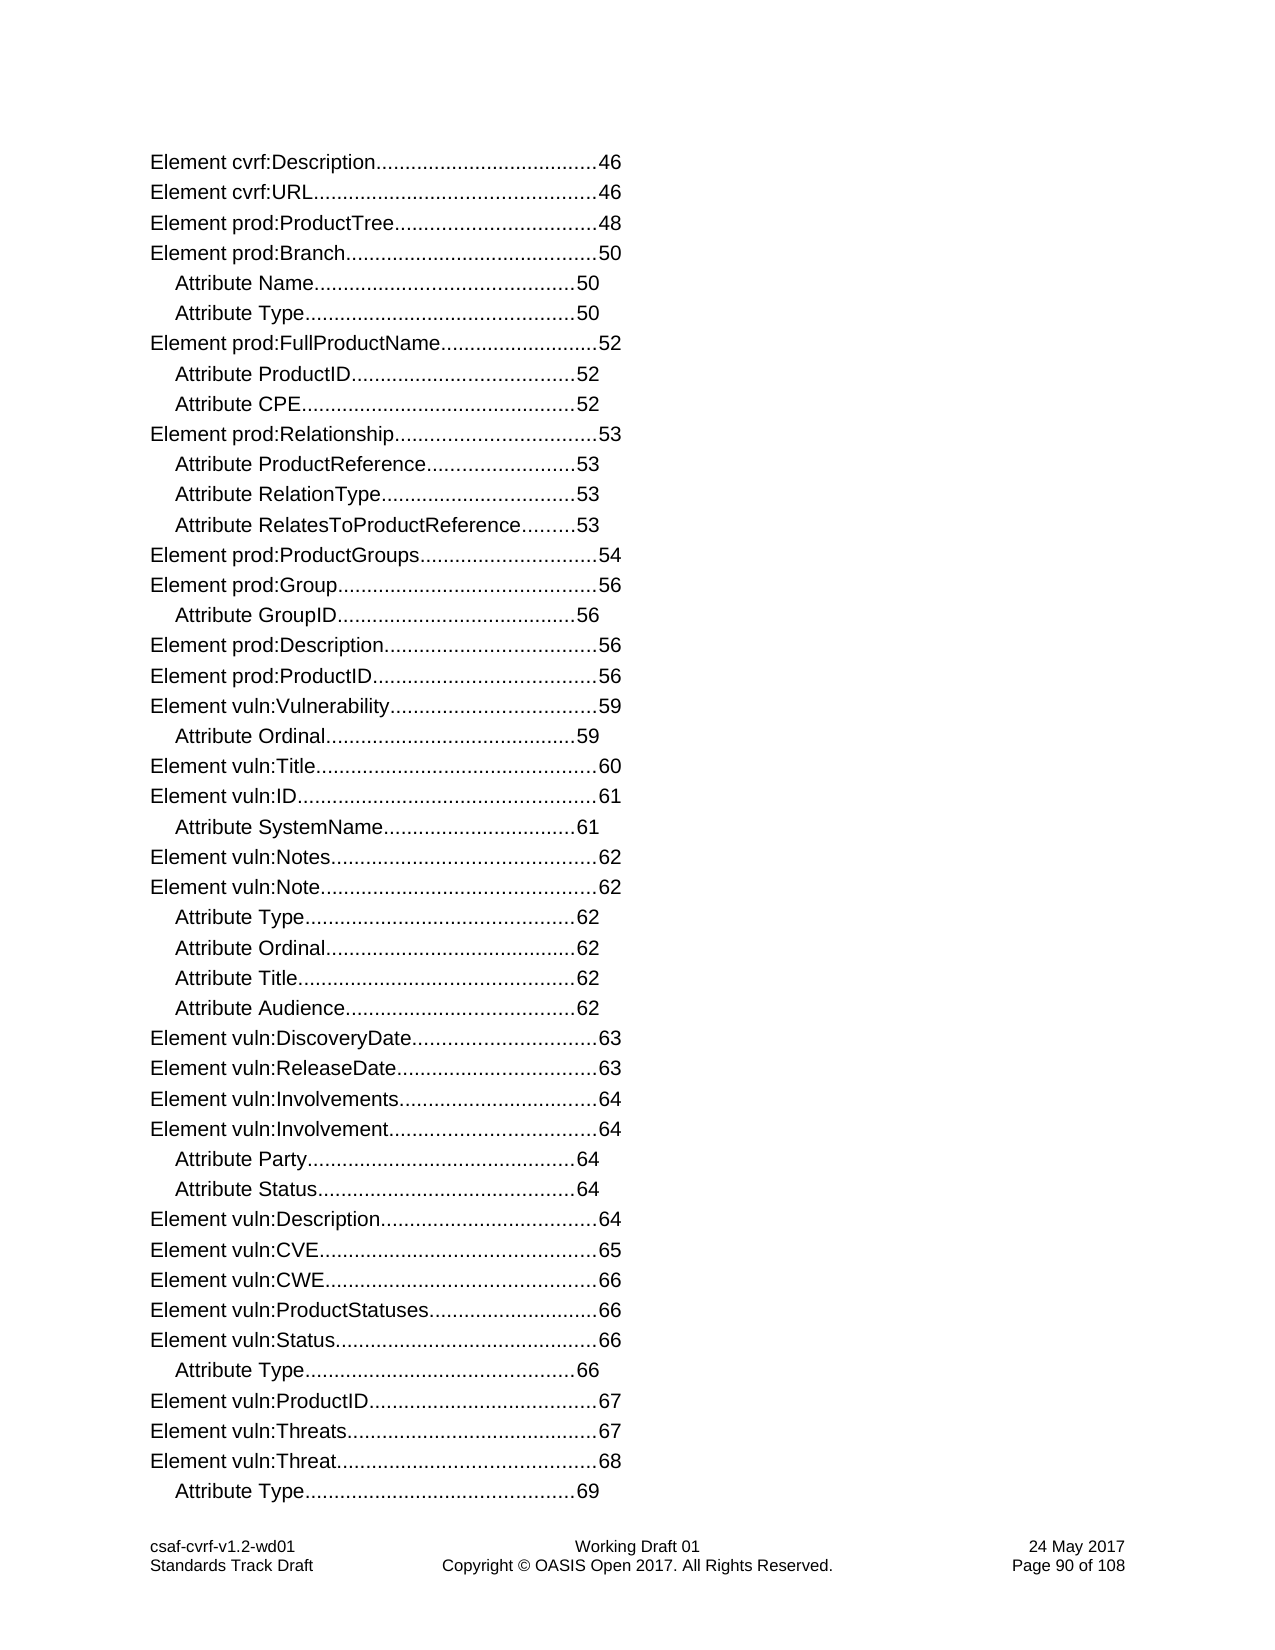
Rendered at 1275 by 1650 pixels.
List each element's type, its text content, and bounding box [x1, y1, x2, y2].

text Element vuln:Description 64 [150, 1207, 1125, 1231]
text Attribute SystemName 61 [175, 814, 1125, 838]
text Element prod:Branch 50 [150, 241, 1125, 264]
text Element vuln:Threats 67 [150, 1419, 1125, 1443]
text Attribute Ordinal 62 [175, 935, 1125, 959]
text Element vuln:ReleaseDate 63 [150, 1056, 1125, 1080]
text Element vuln:Notes 62 [150, 845, 1125, 869]
text Element vuln:CWE 66 [150, 1268, 1125, 1292]
text Element prod:ProductID 56 [150, 663, 1125, 687]
text Attribute RelatesToProductReference 53 [175, 512, 1125, 536]
text Attribute Name 50 [175, 271, 1125, 295]
text Attribute Type 50 [175, 301, 1125, 325]
text Element prod:Relationship 53 [150, 422, 1125, 446]
text Element vuln:Involvement 64 [150, 1117, 1125, 1141]
text Attribute Ordinal 59 [175, 724, 1125, 748]
text Attribute CPE 52 [175, 392, 1125, 416]
text Element vuln:Threat 68 [150, 1449, 1125, 1473]
text Attribute RelationType 53 [175, 482, 1125, 506]
text Element vuln:Note 62 [150, 875, 1125, 899]
text Element cvrf:Description 46 [150, 150, 1125, 174]
text Element vuln:ProductID 67 [150, 1388, 1125, 1412]
text Attribute ProductReference 53 [175, 452, 1125, 476]
text Attribute ProductID 52 [175, 361, 1125, 385]
text Element vuln:Vulnerability 59 [150, 694, 1125, 718]
text Element prod:FullProductName 52 [150, 331, 1125, 355]
text Element prod:Description 56 [150, 633, 1125, 657]
text Attribute Status 64 [175, 1177, 1125, 1201]
text Element vuln:Title 60 [150, 754, 1125, 778]
text Attribute Audience 62 [175, 996, 1125, 1020]
text Element vuln:Status 66 [150, 1328, 1125, 1352]
text Attribute Type 62 [175, 905, 1125, 929]
text Attribute Party 64 [175, 1147, 1125, 1171]
text Attribute Title 62 [175, 966, 1125, 989]
text Attribute Type 69 [175, 1479, 1125, 1503]
text Element prod:ProductTree 48 [150, 210, 1125, 234]
text Element vuln:DiscoveryDate 63 [150, 1026, 1125, 1050]
text Element cvrf:URL 46 [150, 180, 1125, 204]
text Element vuln:ProductStatuses 66 [150, 1298, 1125, 1322]
text Element prod:Group 56 [150, 573, 1125, 597]
text Element vuln:ID 61 [150, 784, 1125, 808]
text Element vuln:CVE 65 [150, 1237, 1125, 1261]
text Element prod:ProductGroups 54 [150, 543, 1125, 567]
text Element vuln:Involvements 64 [150, 1086, 1125, 1110]
text Attribute Type 66 [175, 1358, 1125, 1382]
text Attribute GroupID 56 [175, 603, 1125, 627]
